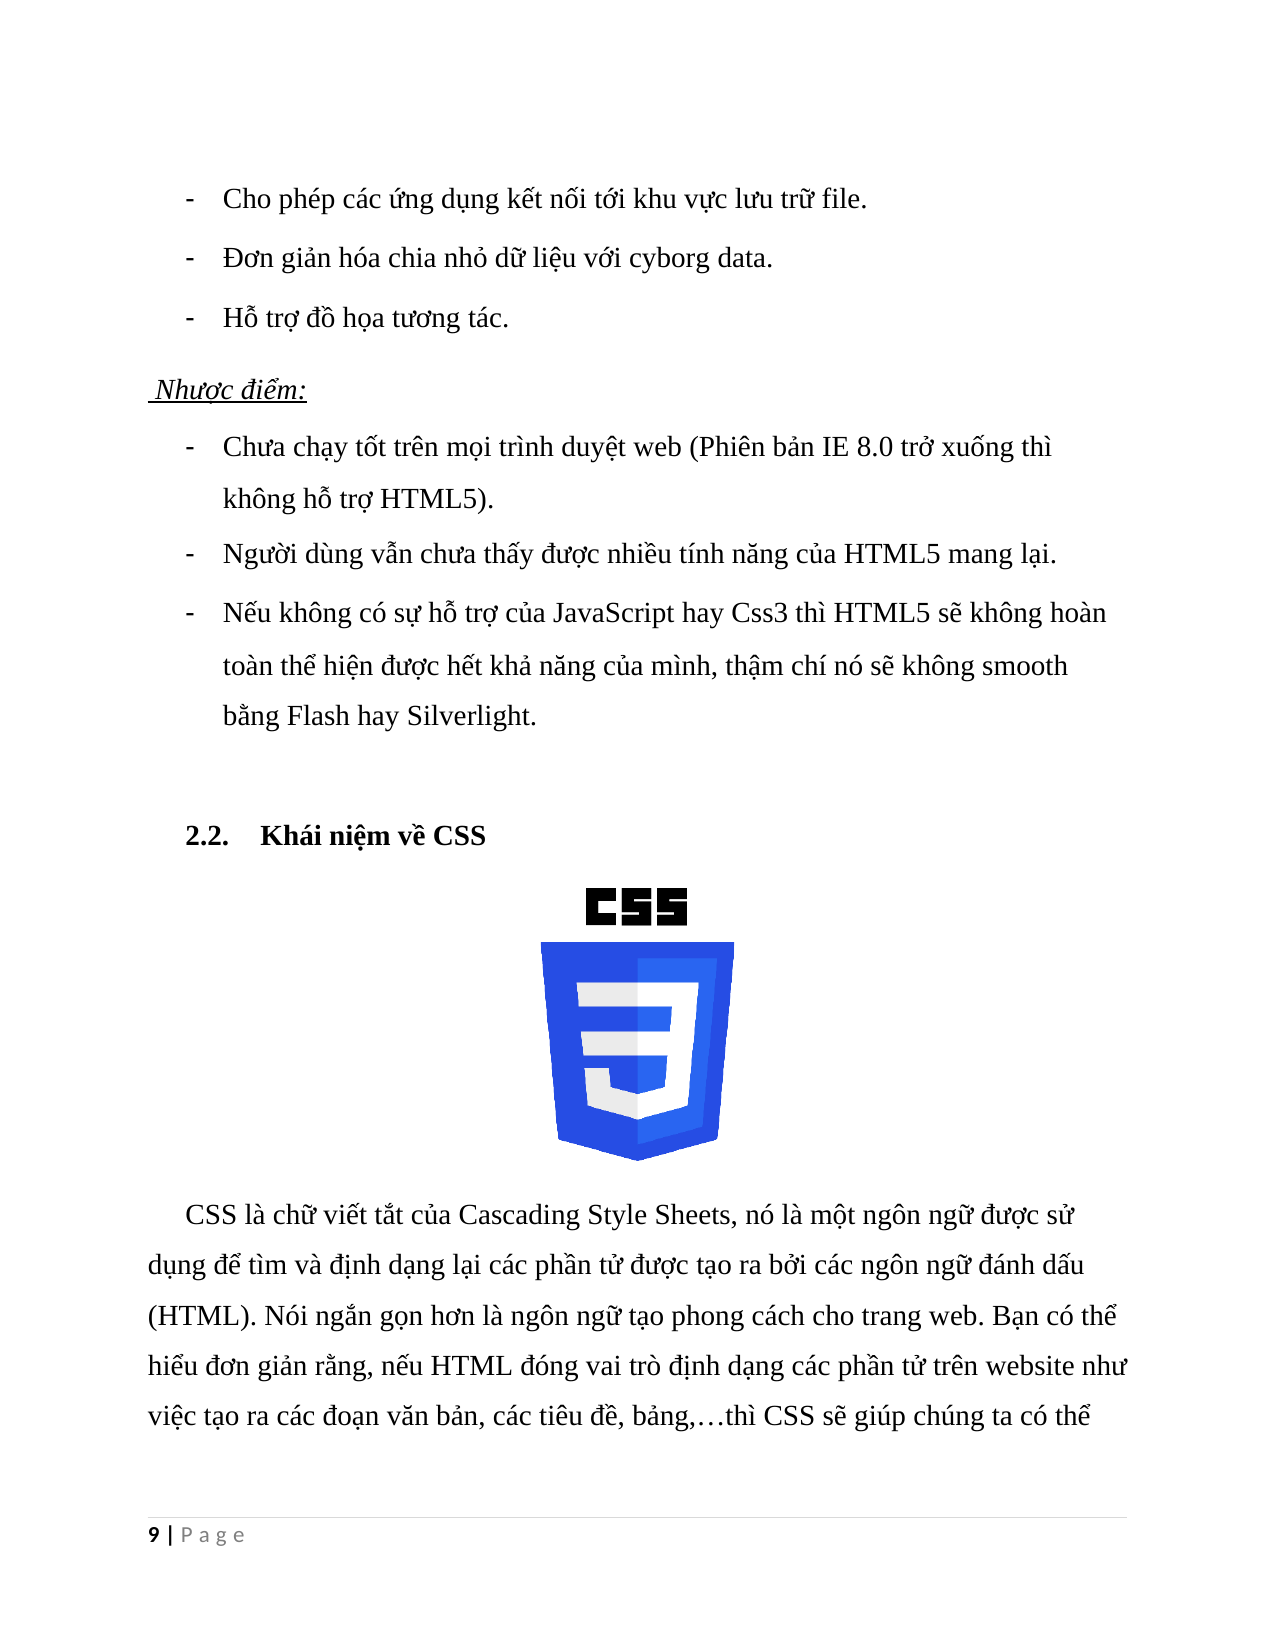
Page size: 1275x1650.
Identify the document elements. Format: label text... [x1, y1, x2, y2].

list Nếu không có sự hỗ trợ của JavaScript hay Css3 thì HTML5 sẽ không hoàn toàn thể hiện được hết khả năng của mình, thậm chí nó sẽ không smooth bằng Flash hay Silverlight. [185, 591, 1127, 732]
list Cho phép các ứng dụng kết nối tới khu vực lưu trữ file. [185, 177, 1127, 217]
list Hỗ trợ đồ họa tương tác. [185, 296, 1127, 336]
list Chưa chạy tốt trên mọi trình duyệt web (Phiên bản IE 8.0 trở xuống thì không hỗ trợ HTML5). [185, 425, 1127, 515]
picture [540, 888, 735, 1161]
list Đơn giản hóa chia nhỏ dữ liệu với cyborg data. [185, 237, 1127, 276]
subtitle Khái niệm về CSS [185, 818, 1127, 851]
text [148, 906, 1127, 1432]
list Người dùng vẫn chưa thấy được nhiều tính năng của HTML5 mang lại. [185, 532, 1127, 572]
text Nhược điểm: [148, 372, 1127, 406]
